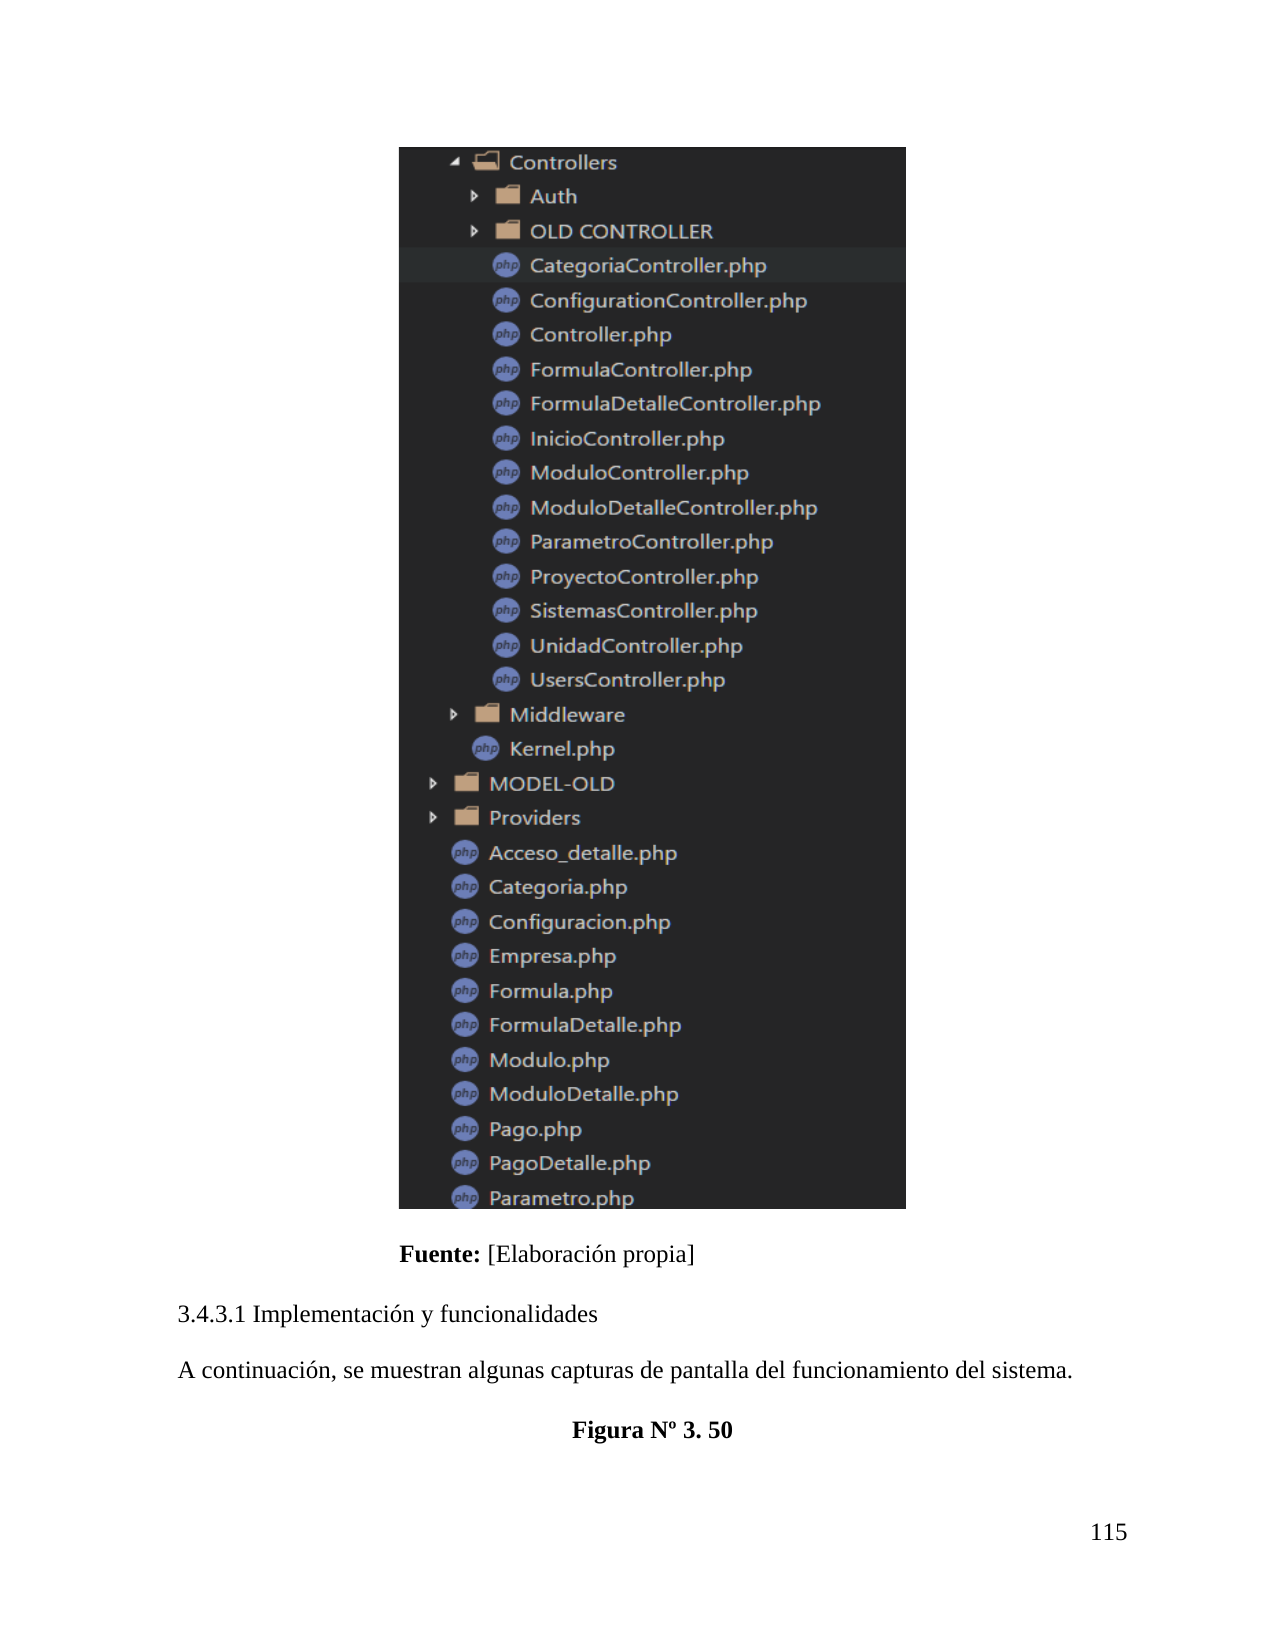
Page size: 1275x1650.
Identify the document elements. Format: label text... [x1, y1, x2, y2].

text Figura Nº 3. 50 [177, 1415, 1127, 1443]
text A continuación, se muestran algunas capturas de pantalla del funcionamiento del sistema. [177, 1355, 1127, 1384]
subtitle Implementación y funcionalidades [177, 1299, 1127, 1328]
text Fuente: [Elaboración propia] [384, 1239, 1127, 1268]
picture [398, 147, 906, 1209]
